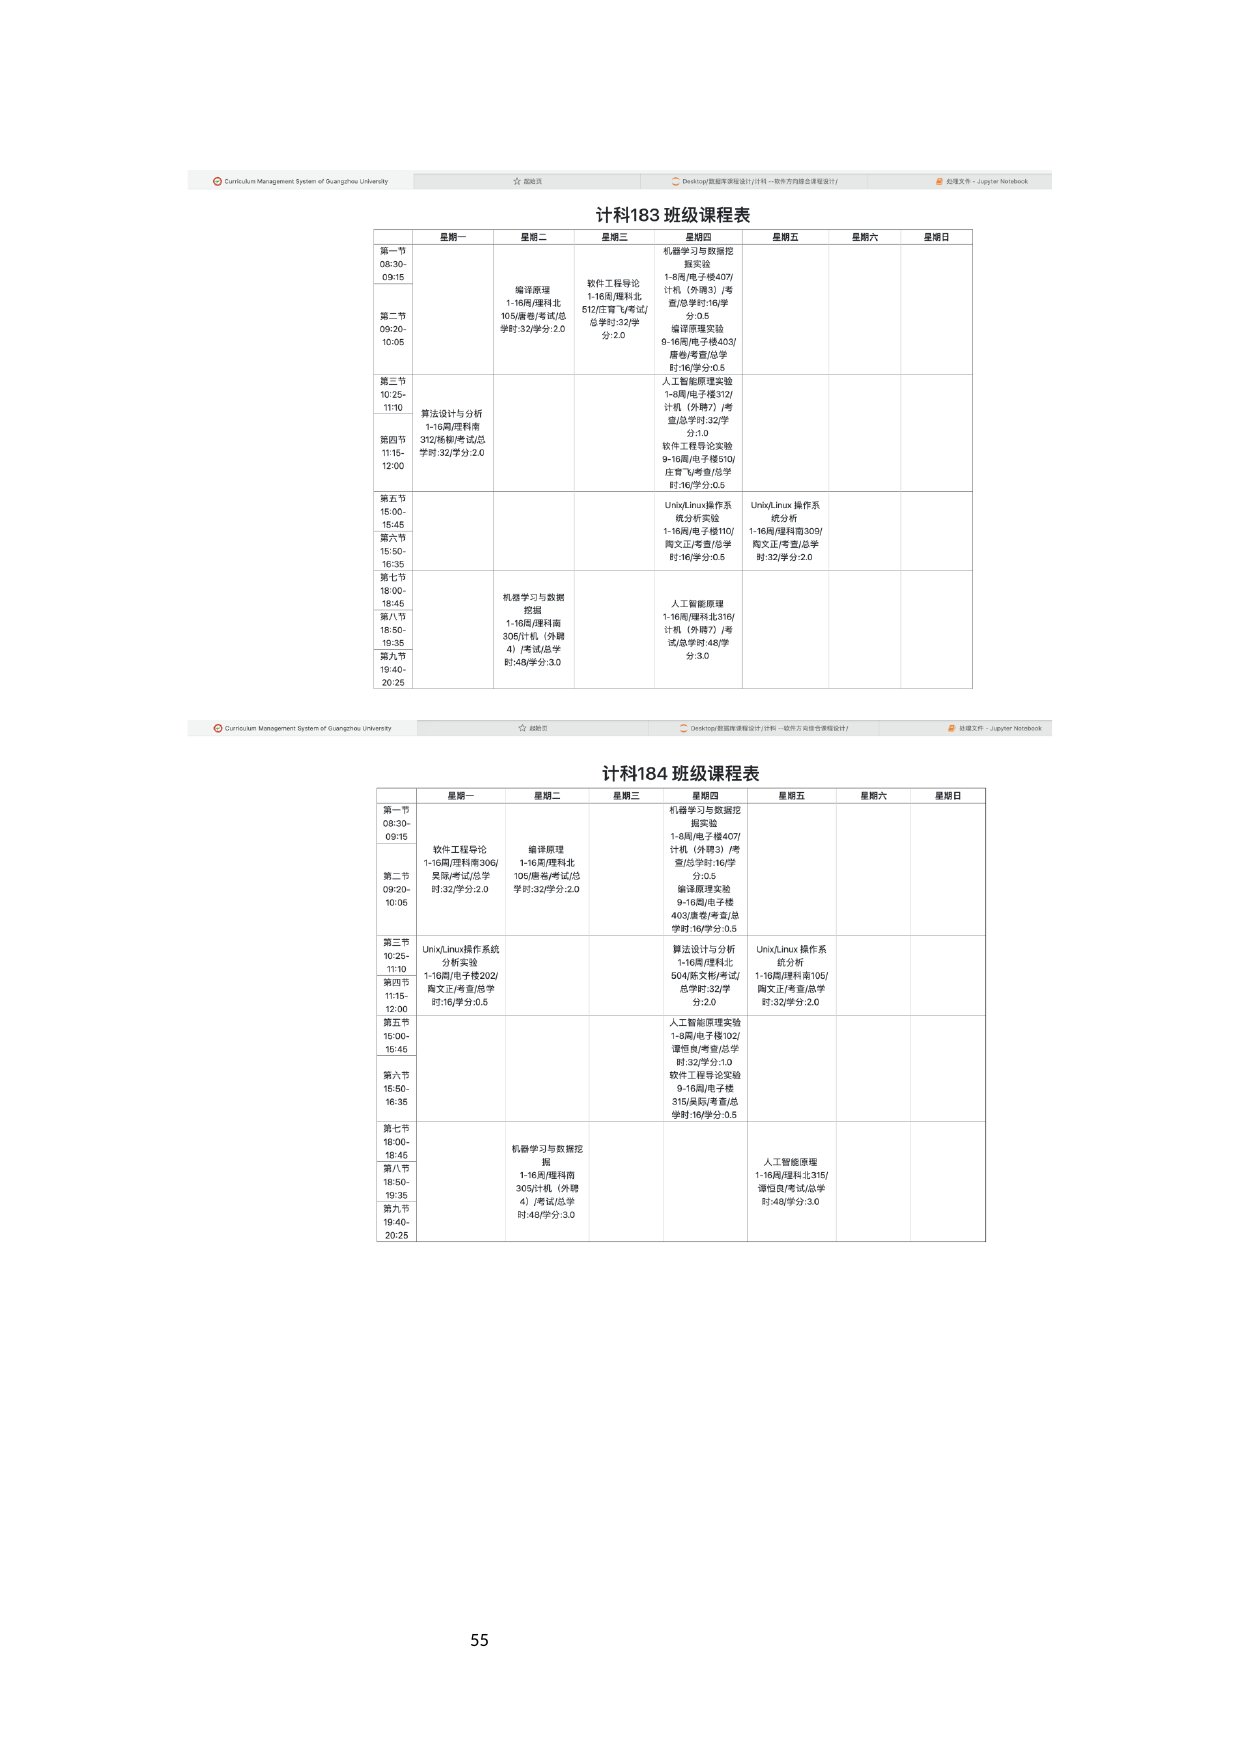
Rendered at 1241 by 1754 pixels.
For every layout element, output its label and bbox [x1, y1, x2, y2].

picture [187, 170, 1052, 706]
picture [187, 720, 1053, 1262]
